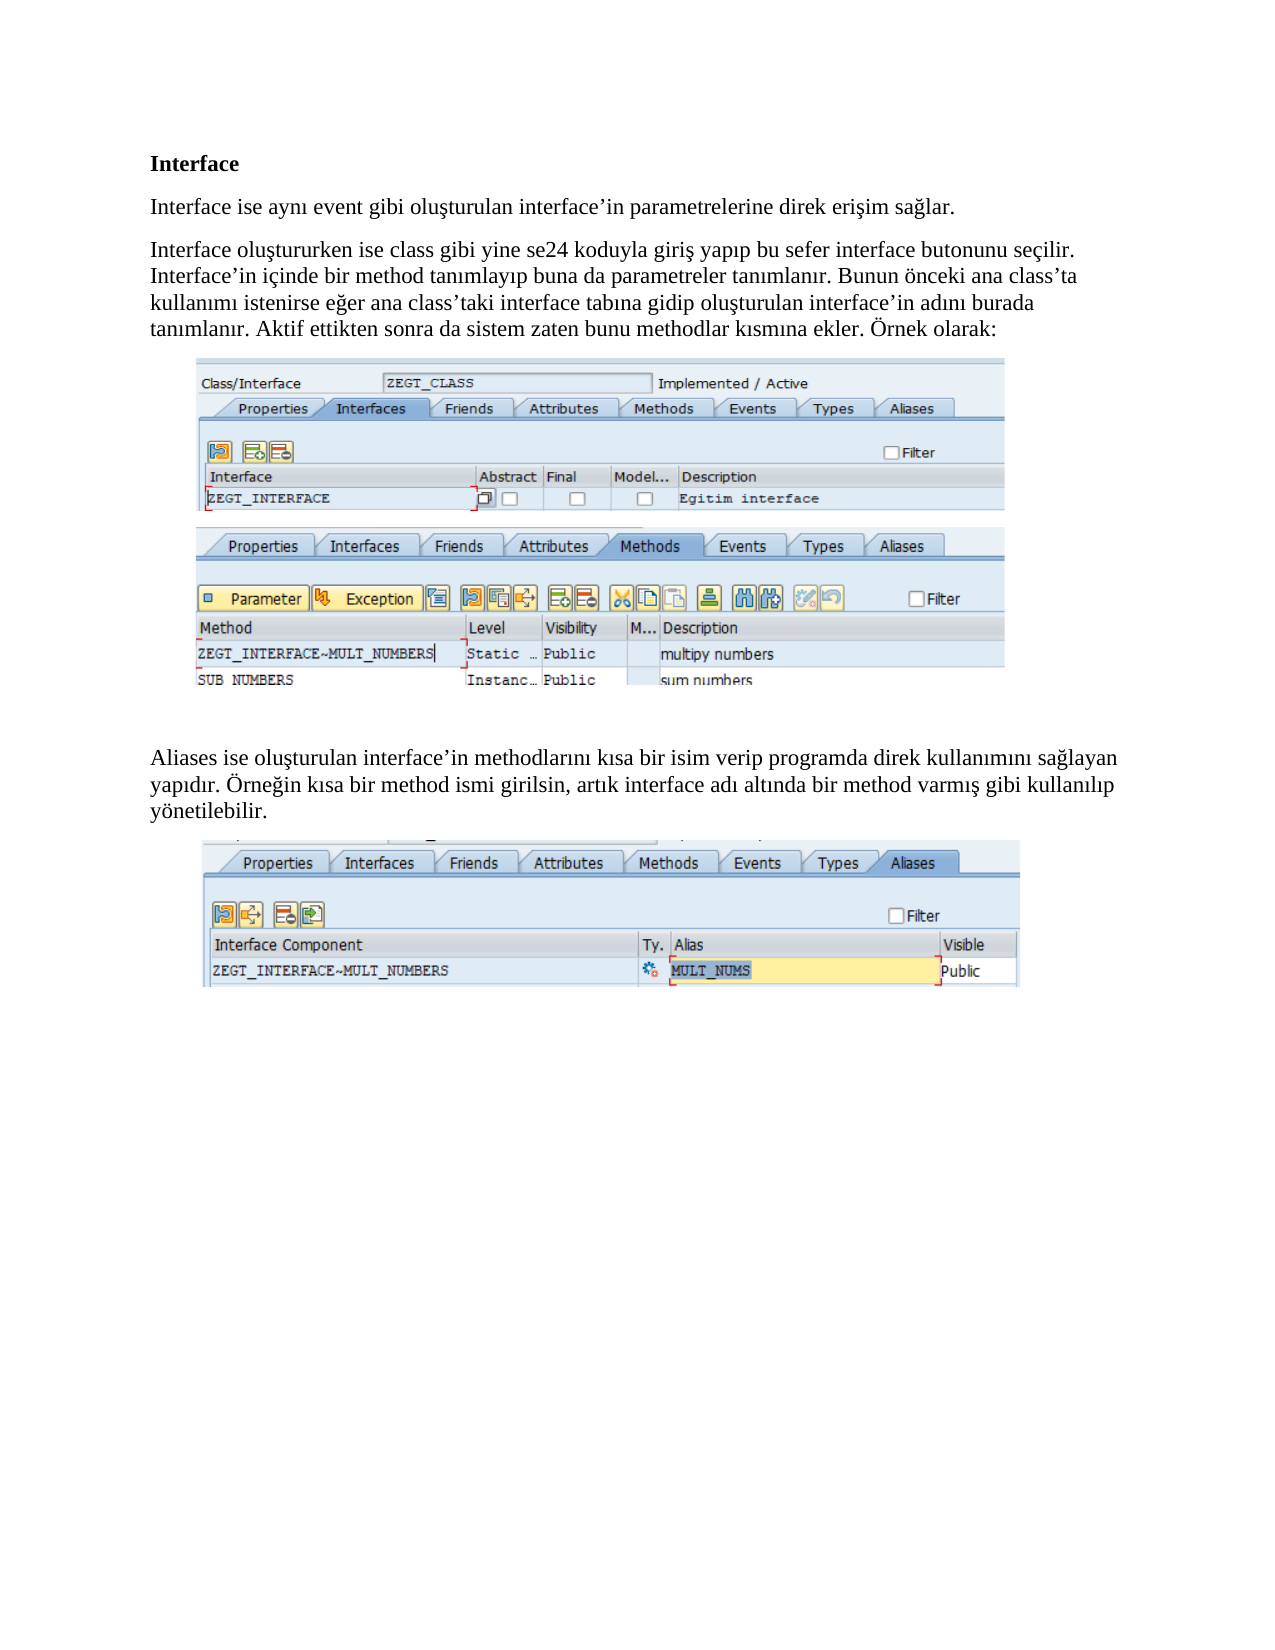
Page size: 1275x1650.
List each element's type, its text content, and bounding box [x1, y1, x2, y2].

text Aliases ise oluşturulan interface’in methodlarını kısa bir isim verip programda direk kullanımını sağlayan yapıdır. Örneğin kısa bir method ismi girilsin, artık interface adı altında bir method varmış gibi kullanılıp yönetilebilir. [150, 744, 1125, 823]
text Interface [150, 150, 1125, 176]
text Interface oluştururken ise class gibi yine se24 koduyla giriş yapıp bu sefer interface butonunu seçilir. Interface’in içinde bir method tanımlayıp buna da parametreler tanımlanır. Bunun önceki ana class’ta kullanımı istenirse eğer ana class’taki interface tabına gidip oluşturulan interface’in adını burada tanımlanır. Aktif ettikten sonra da sistem zaten bunu methodlar kısmına ekler. Örnek olarak: [150, 236, 1125, 341]
picture [201, 840, 1021, 987]
picture [195, 527, 1005, 685]
picture [195, 358, 1005, 511]
text Interface ise aynı event gibi oluşturulan interface’in parametrelerine direk erişim sağlar. [150, 193, 1125, 219]
